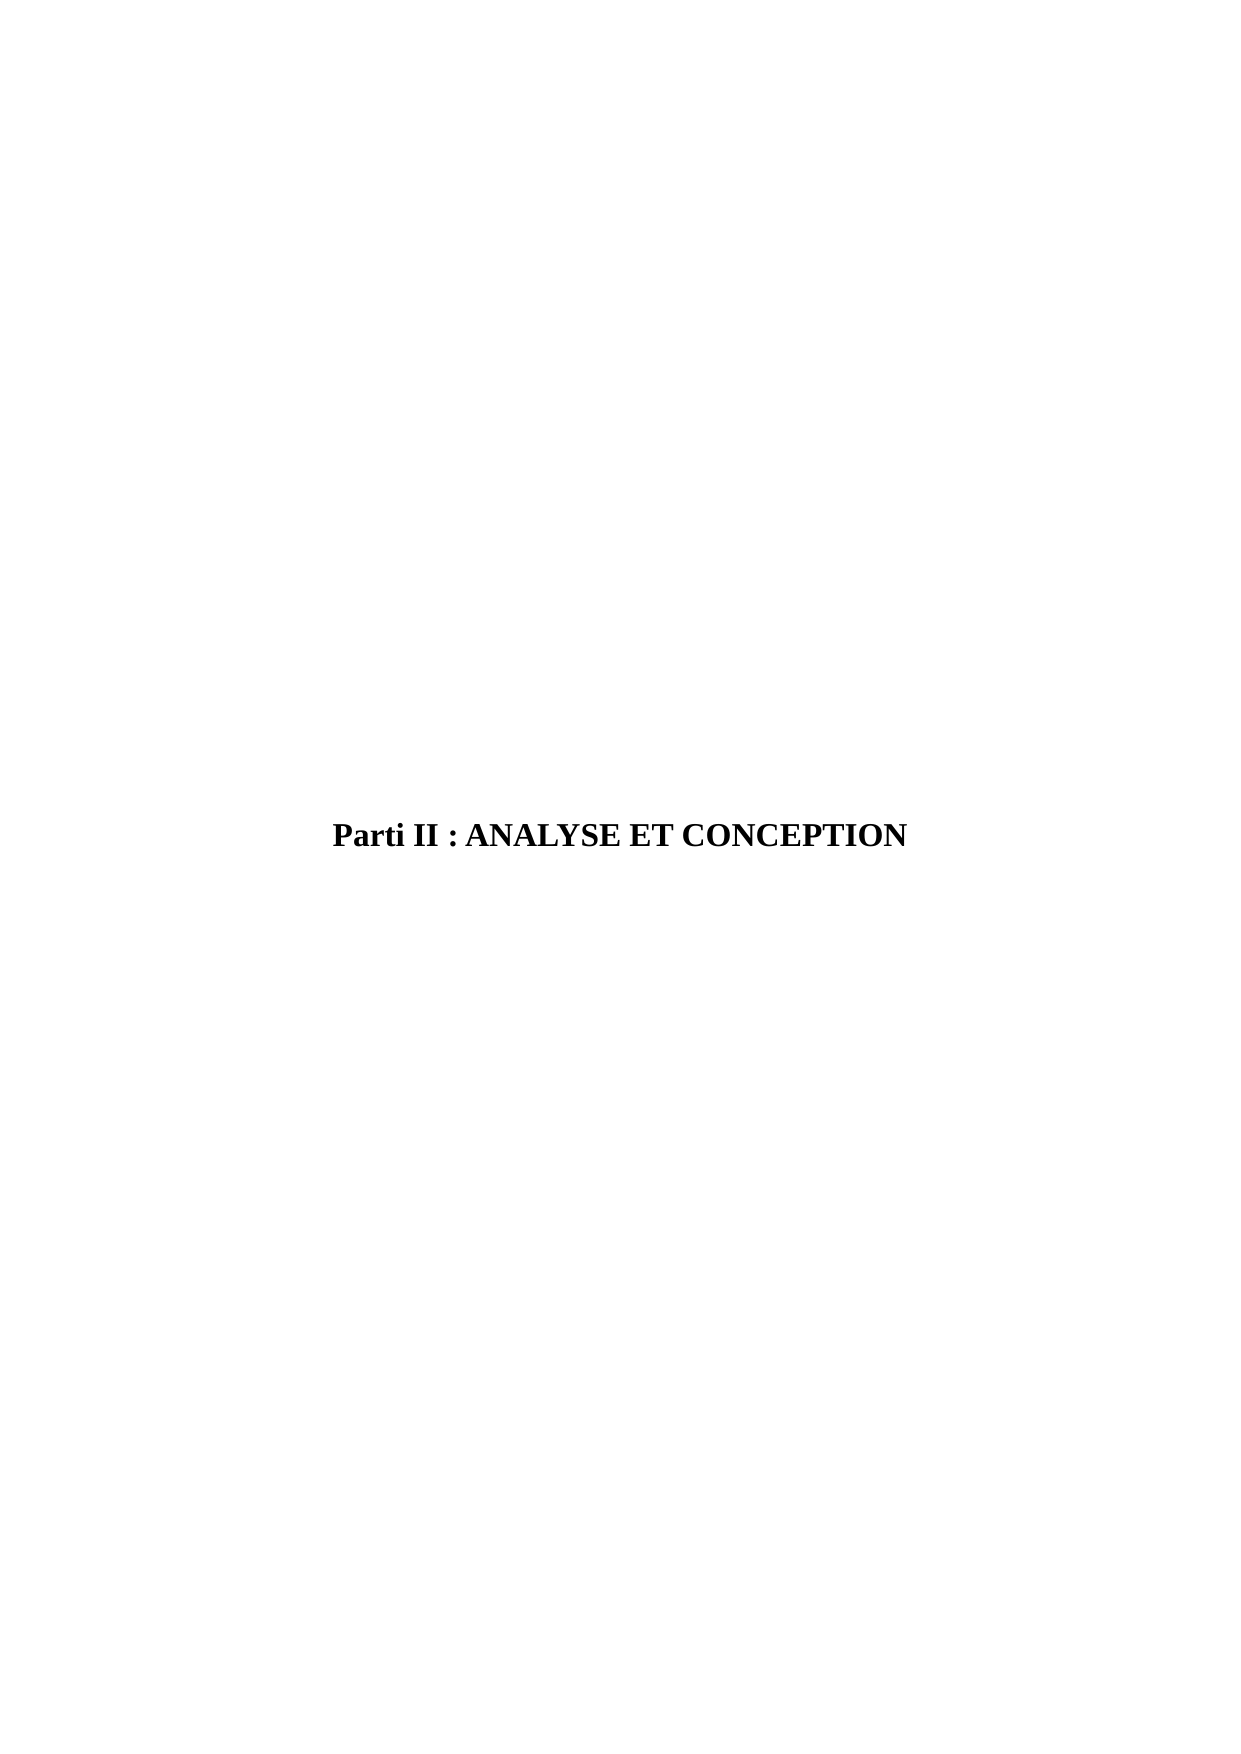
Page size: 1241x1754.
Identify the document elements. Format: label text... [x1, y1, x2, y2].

text Parti II : ANALYSE ET CONCEPTION [148, 816, 1093, 854]
